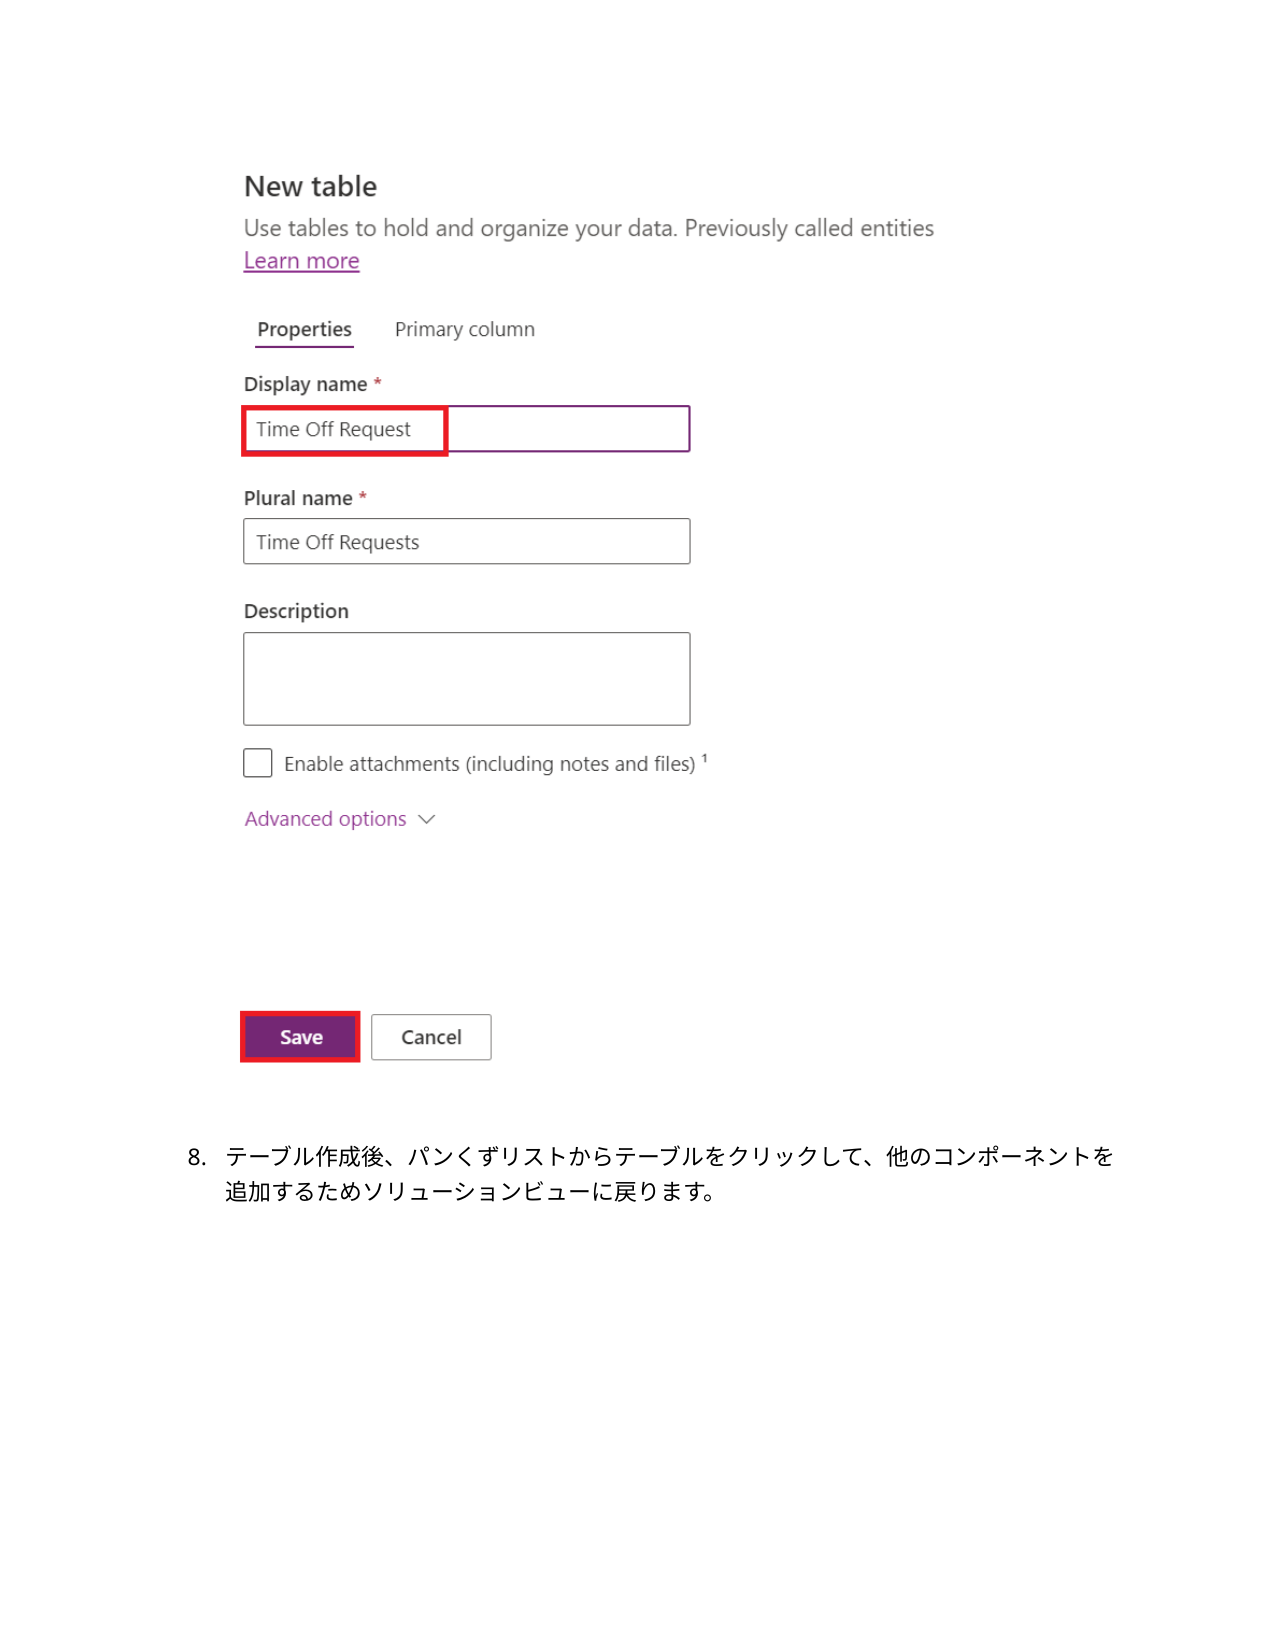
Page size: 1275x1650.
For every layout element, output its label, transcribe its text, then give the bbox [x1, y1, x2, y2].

picture [225, 150, 953, 1069]
list テーブル作成後、パンくずリストからテーブルをクリックして、他のコンポーネントを追加するためソリューションビューに戻ります。 [187, 1138, 1125, 1207]
